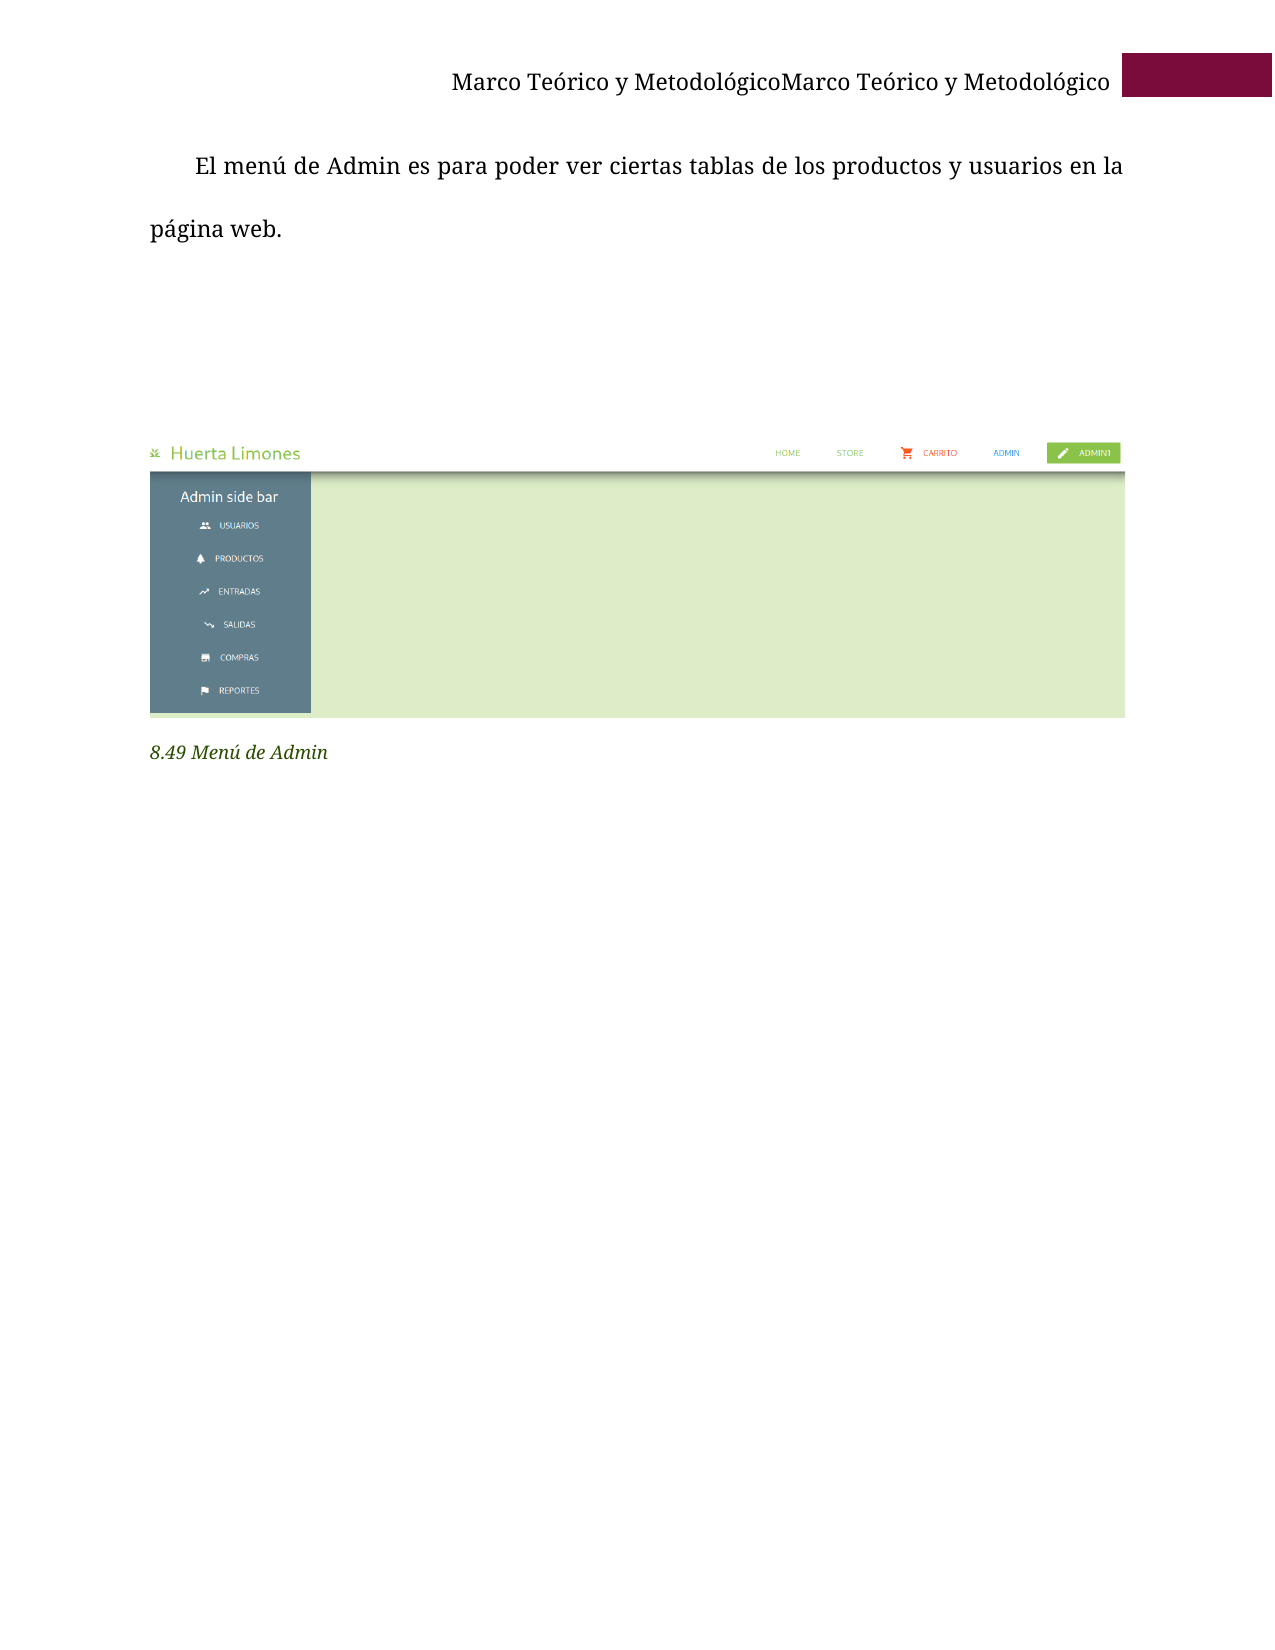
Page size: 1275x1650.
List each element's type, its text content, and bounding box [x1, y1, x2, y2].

picture [150, 438, 1125, 718]
text El menú de Admin es para poder ver ciertas tablas de los productos y usuarios en la página web. [150, 150, 1125, 244]
